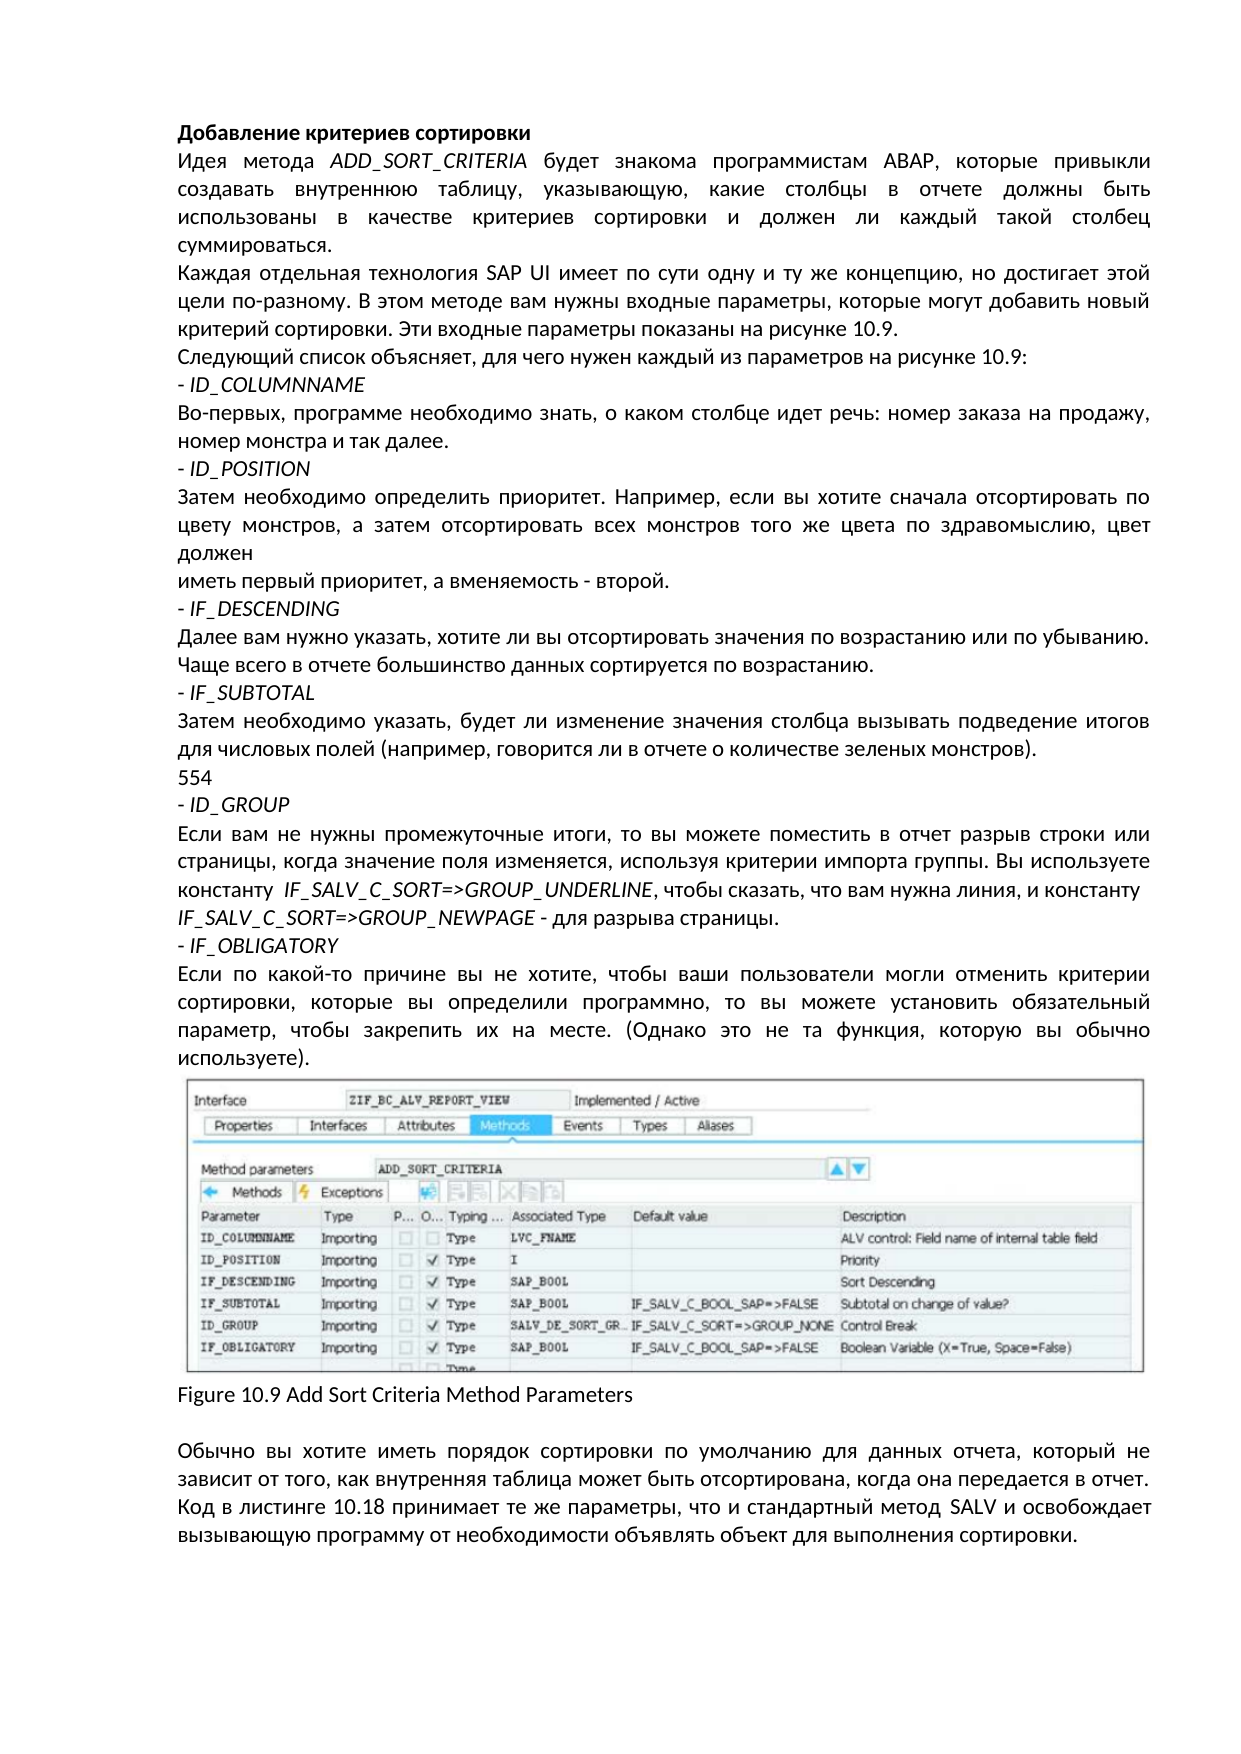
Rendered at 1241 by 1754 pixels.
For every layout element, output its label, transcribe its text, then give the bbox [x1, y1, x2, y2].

text Каждая отдельная технология SAP UI имеет по сути одну и ту же концепцию, но достигает этой цели по-разному. В этом методе вам нужны входные параметры, которые могут добавить новый критерий сортировки. Эти входные параметры показаны на рисунке 10.9. [177, 258, 1152, 342]
text - IF_SUBTOTAL [177, 678, 1152, 707]
text - ID_GROUP [177, 791, 1152, 819]
picture [177, 1070, 1152, 1380]
text Figure 10.9 Add Sort Criteria Method Parameters [177, 1380, 1152, 1408]
text иметь первый приоритет, а вменяемость - второй. [177, 566, 1152, 594]
text Далее вам нужно указать, хотите ли вы отсортировать значения по возрастанию или по убыванию. Чаще всего в отчете большинство данных сортируется по возрастанию. [177, 622, 1152, 678]
text IF_SALV_C_SORT=>GROUP_NEWPAGE - для разрыва страницы. [177, 903, 1152, 931]
text - ID_POSITION [177, 454, 1152, 482]
text Если по какой-то причине вы не хотите, чтобы ваши пользователи могли отменить критерии сортировки, которые вы определили программно, то вы можете установить обязательный параметр, чтобы закрепить их на месте. (Однако это не та функция, которую вы обычно используете). [177, 959, 1152, 1070]
text - IF_OBLIGATORY [177, 931, 1152, 959]
text Следующий список объясняет, для чего нужен каждый из параметров на рисунке 10.9: [177, 342, 1152, 370]
text Затем необходимо определить приоритет. Например, если вы хотите сначала отсортировать по цвету монстров, а затем отсортировать всех монстров того же цвета по здравомыслию, цвет должен [177, 482, 1152, 566]
text Затем необходимо указать, будет ли изменение значения столбца вызывать подведение итогов для числовых полей (например, говорится ли в отчете о количестве зеленых монстров). [177, 707, 1152, 763]
text Идея метода ADD_SORT_CRITERIA будет знакома программистам ABAP, которые привыкли создавать внутреннюю таблицу, указывающую, какие столбцы в отчете должны быть использованы в качестве критериев сортировки и должен ли каждый такой столбец суммироваться. [177, 146, 1152, 258]
text 554 [177, 763, 1152, 791]
text Добавление критериев сортировки [177, 118, 1152, 146]
text Если вам не нужны промежуточные итоги, то вы можете поместить в отчет разрыв строки или страницы, когда значение поля изменяется, используя критерии импорта группы. Вы используете константу IF_SALV_C_SORT=>GROUP_UNDERLINE, чтобы сказать, что вам нужна линия, и константу [177, 819, 1152, 903]
text - IF_DESCENDING [177, 594, 1152, 622]
text Во-первых, программе необходимо знать, о каком столбце идет речь: номер заказа на продажу, номер монстра и так далее. [177, 398, 1152, 454]
text - ID_COLUMNNAME [177, 370, 1152, 398]
text Обычно вы хотите иметь порядок сортировки по умолчанию для данных отчета, который не зависит от того, как внутренняя таблица может быть отсортирована, когда она передается в отчет. Код в листинге 10.18 принимает те же параметры, что и стандартный метод SALV и освобождает вызывающую программу от необходимости объявлять объект для выполнения сортировки. [177, 1436, 1152, 1548]
